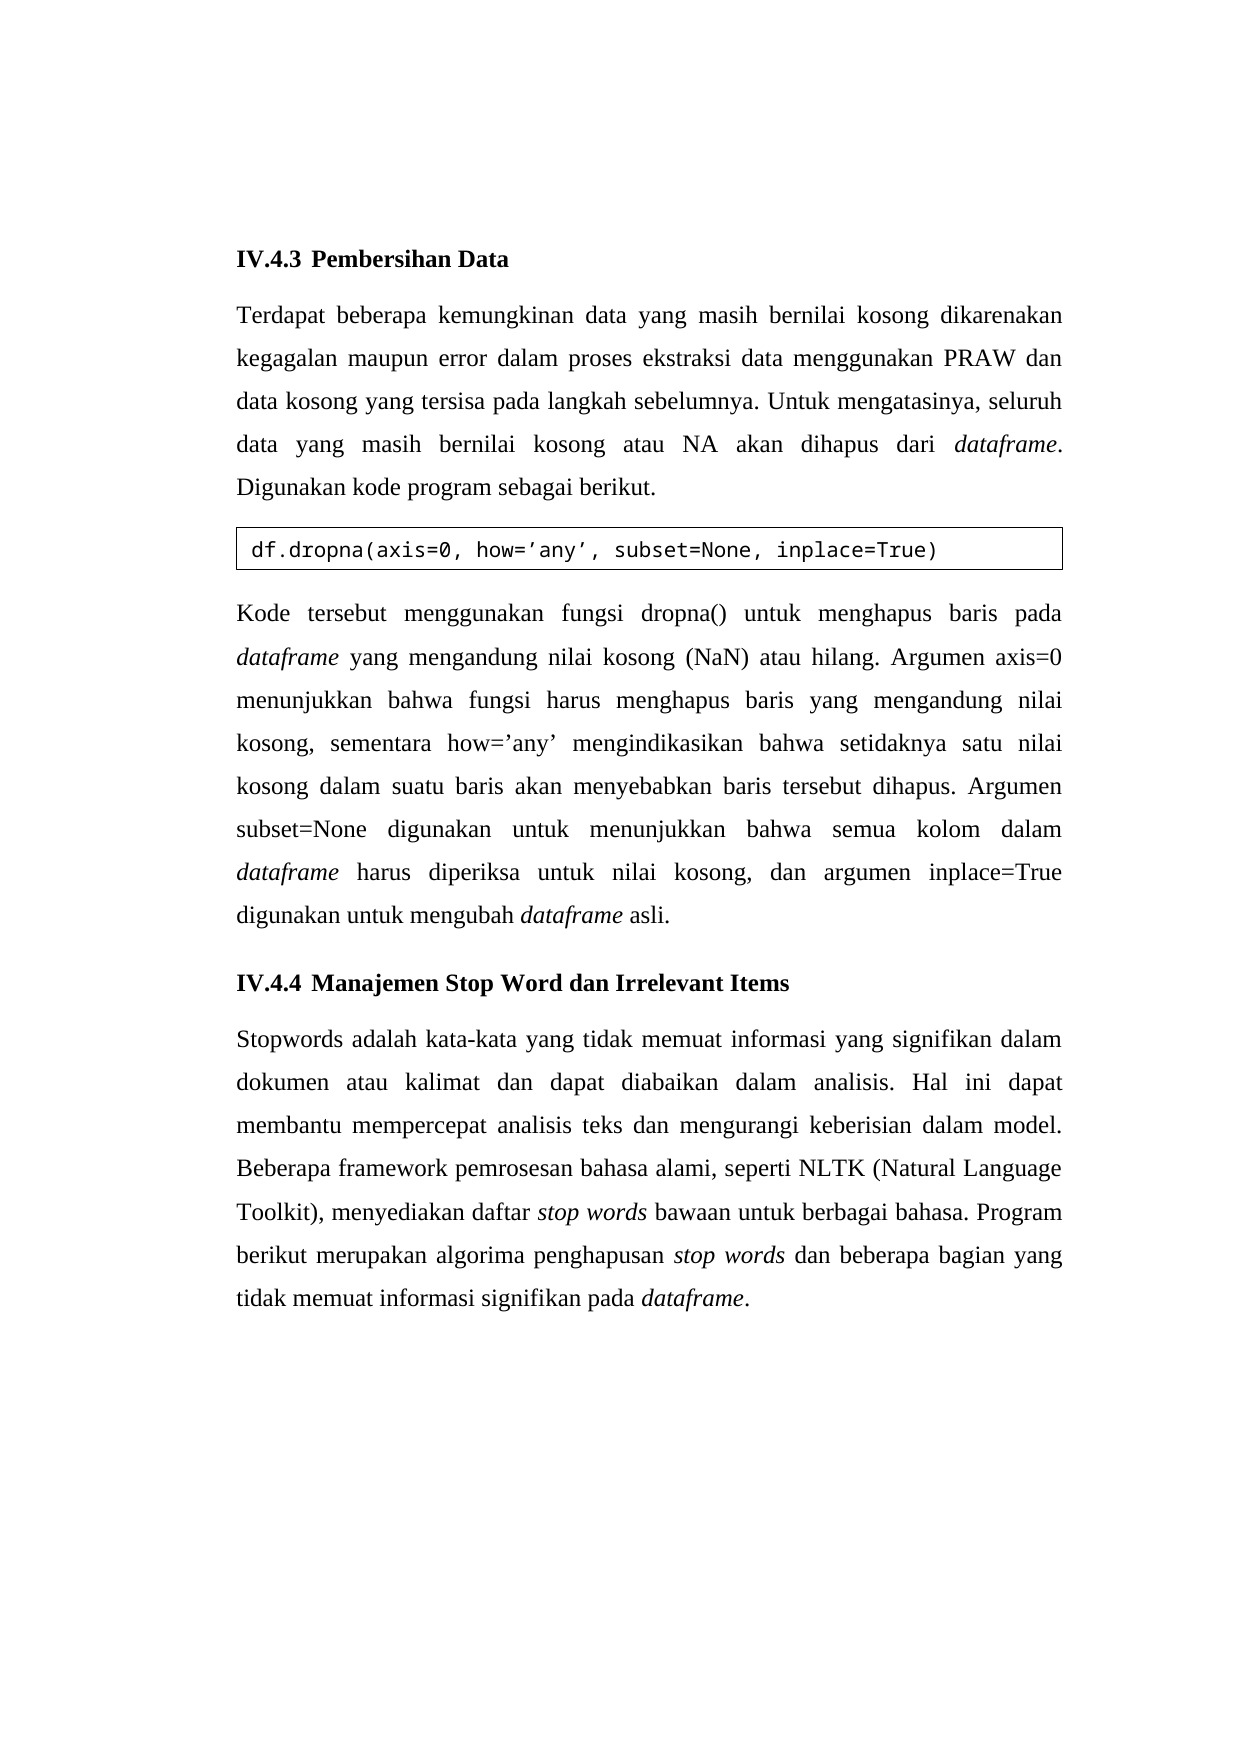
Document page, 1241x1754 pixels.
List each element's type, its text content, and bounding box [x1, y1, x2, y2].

text Kode tersebut menggunakan fungsi dropna() untuk menghapus baris pada dataframe yang mengandung nilai kosong (NaN) atau hilang. Argumen axis=0 menunjukkan bahwa fungsi harus menghapus baris yang mengandung nilai kosong, sementara how=’any’ mengindikasikan bahwa setidaknya satu nilai kosong dalam suatu baris akan menyebabkan baris tersebut dihapus. Argumen subset=None digunakan untuk menunjukkan bahwa semua kolom dalam dataframe harus diperiksa untuk nilai kosong, dan argumen inplace=True digunakan untuk mengubah dataframe asli. [236, 598, 1063, 929]
text Terdapat beberapa kemungkinan data yang masih bernilai kosong dikarenakan kegagalan maupun error dalam proses ekstraksi data menggunakan PRAW dan data kosong yang tersisa pada langkah sebelumnya. Untuk mengatasinya, seluruh data yang masih bernilai kosong atau NA akan dihapus dari dataframe. Digunakan kode program sebagai berikut. [236, 300, 1063, 501]
subtitle Pembersihan Data [236, 244, 1063, 273]
subtitle Manajemen Stop Word dan Irrelevant Items [236, 968, 1063, 997]
text Stopwords adalah kata-kata yang tidak memuat informasi yang signifikan dalam dokumen atau kalimat dan dapat diabaikan dalam analisis. Hal ini dapat membantu mempercepat analisis teks dan mengurangi keberisian dalam model. Beberapa framework pemrosesan bahasa alami, seperti NLTK (Natural Language Toolkit), menyediakan daftar stop words bawaan untuk berbagai bahasa. Program berikut merupakan algorima penghapusan stop words dan beberapa bagian yang tidak memuat informasi signifikan pada dataframe. [236, 1024, 1063, 1312]
